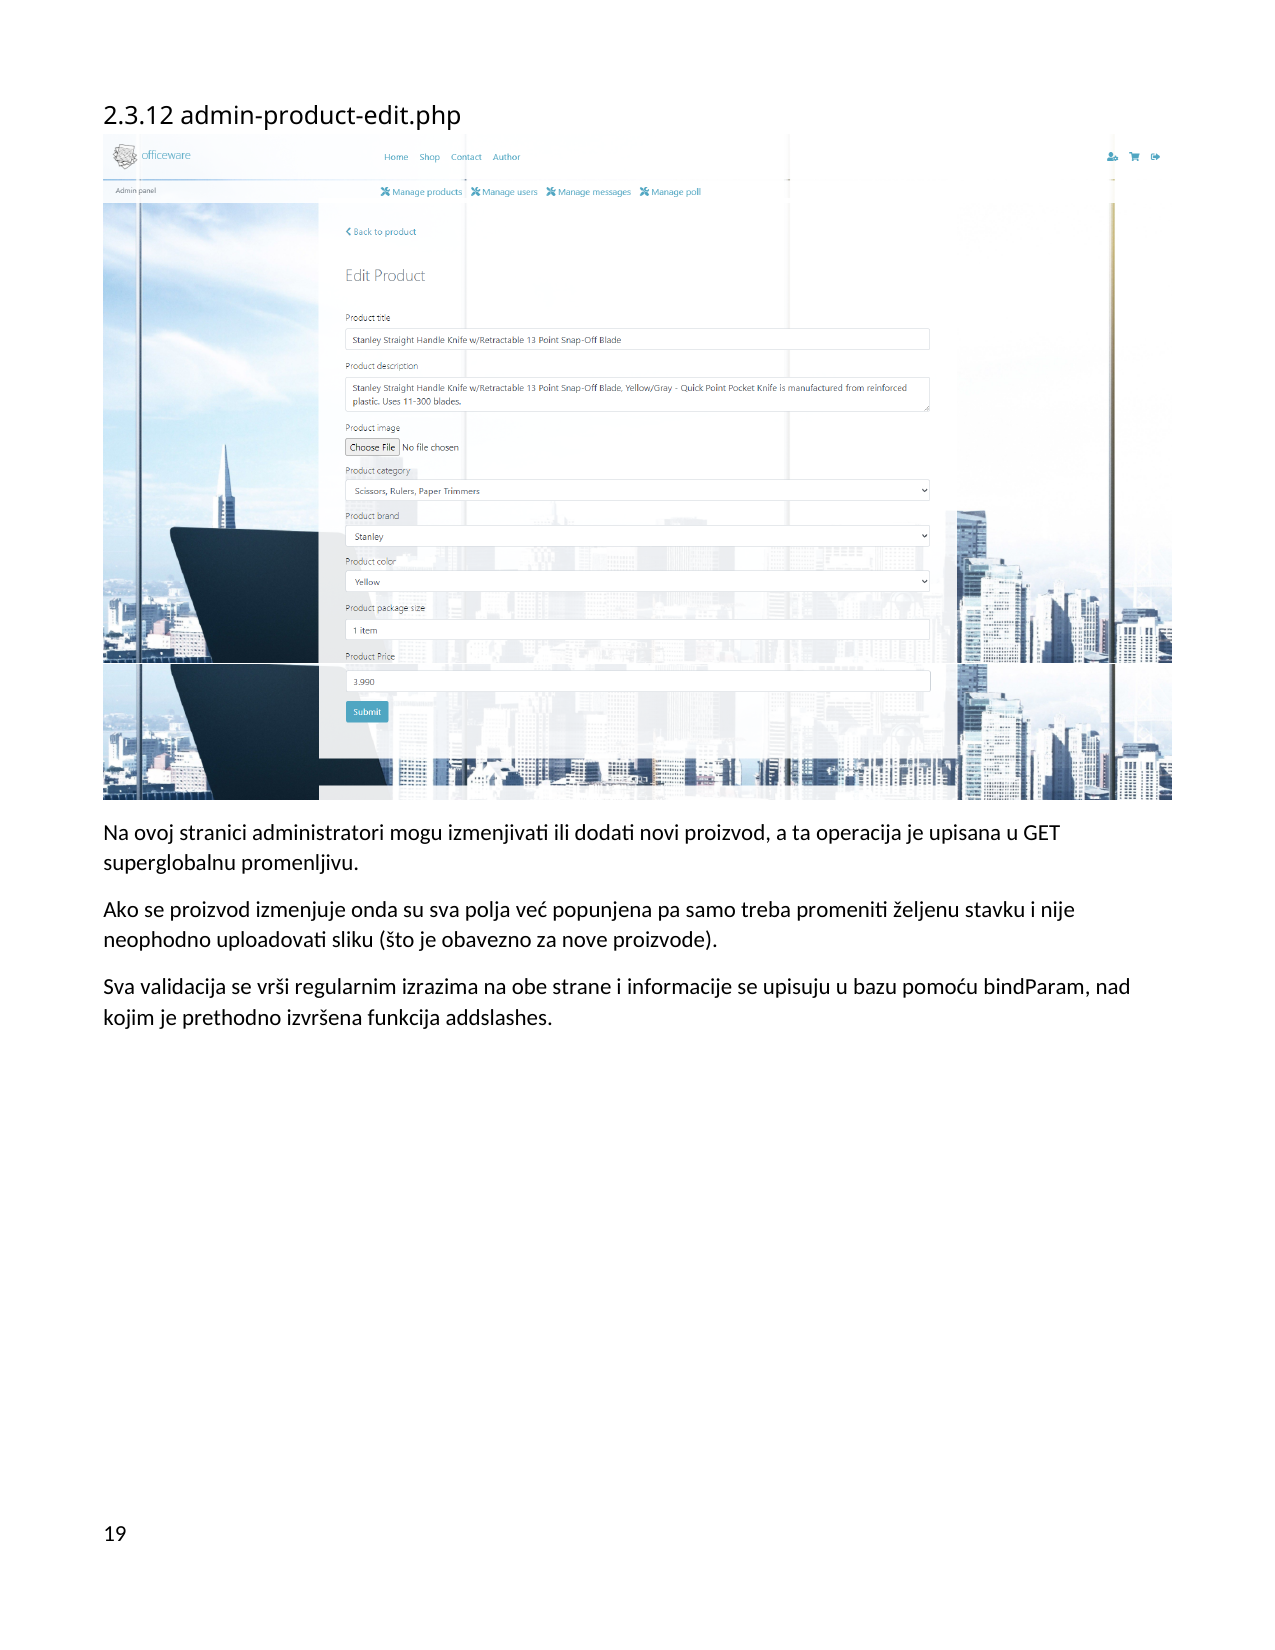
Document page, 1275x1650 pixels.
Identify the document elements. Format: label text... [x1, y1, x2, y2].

subtitle 2.3.12 admin-product-edit.php [103, 98, 1172, 132]
picture [103, 664, 1172, 800]
text Sva validacija se vrši regularnim izrazima na obe strane i informacije se upisuju u bazu pomoću bindParam, nad kojim je prethodno izvršena funkcija addslashes. [103, 972, 1172, 1031]
text Ako se proizvod izmenjuje onda su sva polja već popunjena pa samo treba promeniti željenu stavku i nije neophodno uploadovati sliku (što je obavezno za nove proizvode). [103, 895, 1172, 954]
text Na ovoj stranici administratori mogu izmenjivati ili dodati novi proizvod, a ta operacija je upisana u GET superglobalnu promenljivu. [103, 818, 1172, 877]
picture [103, 134, 1172, 663]
